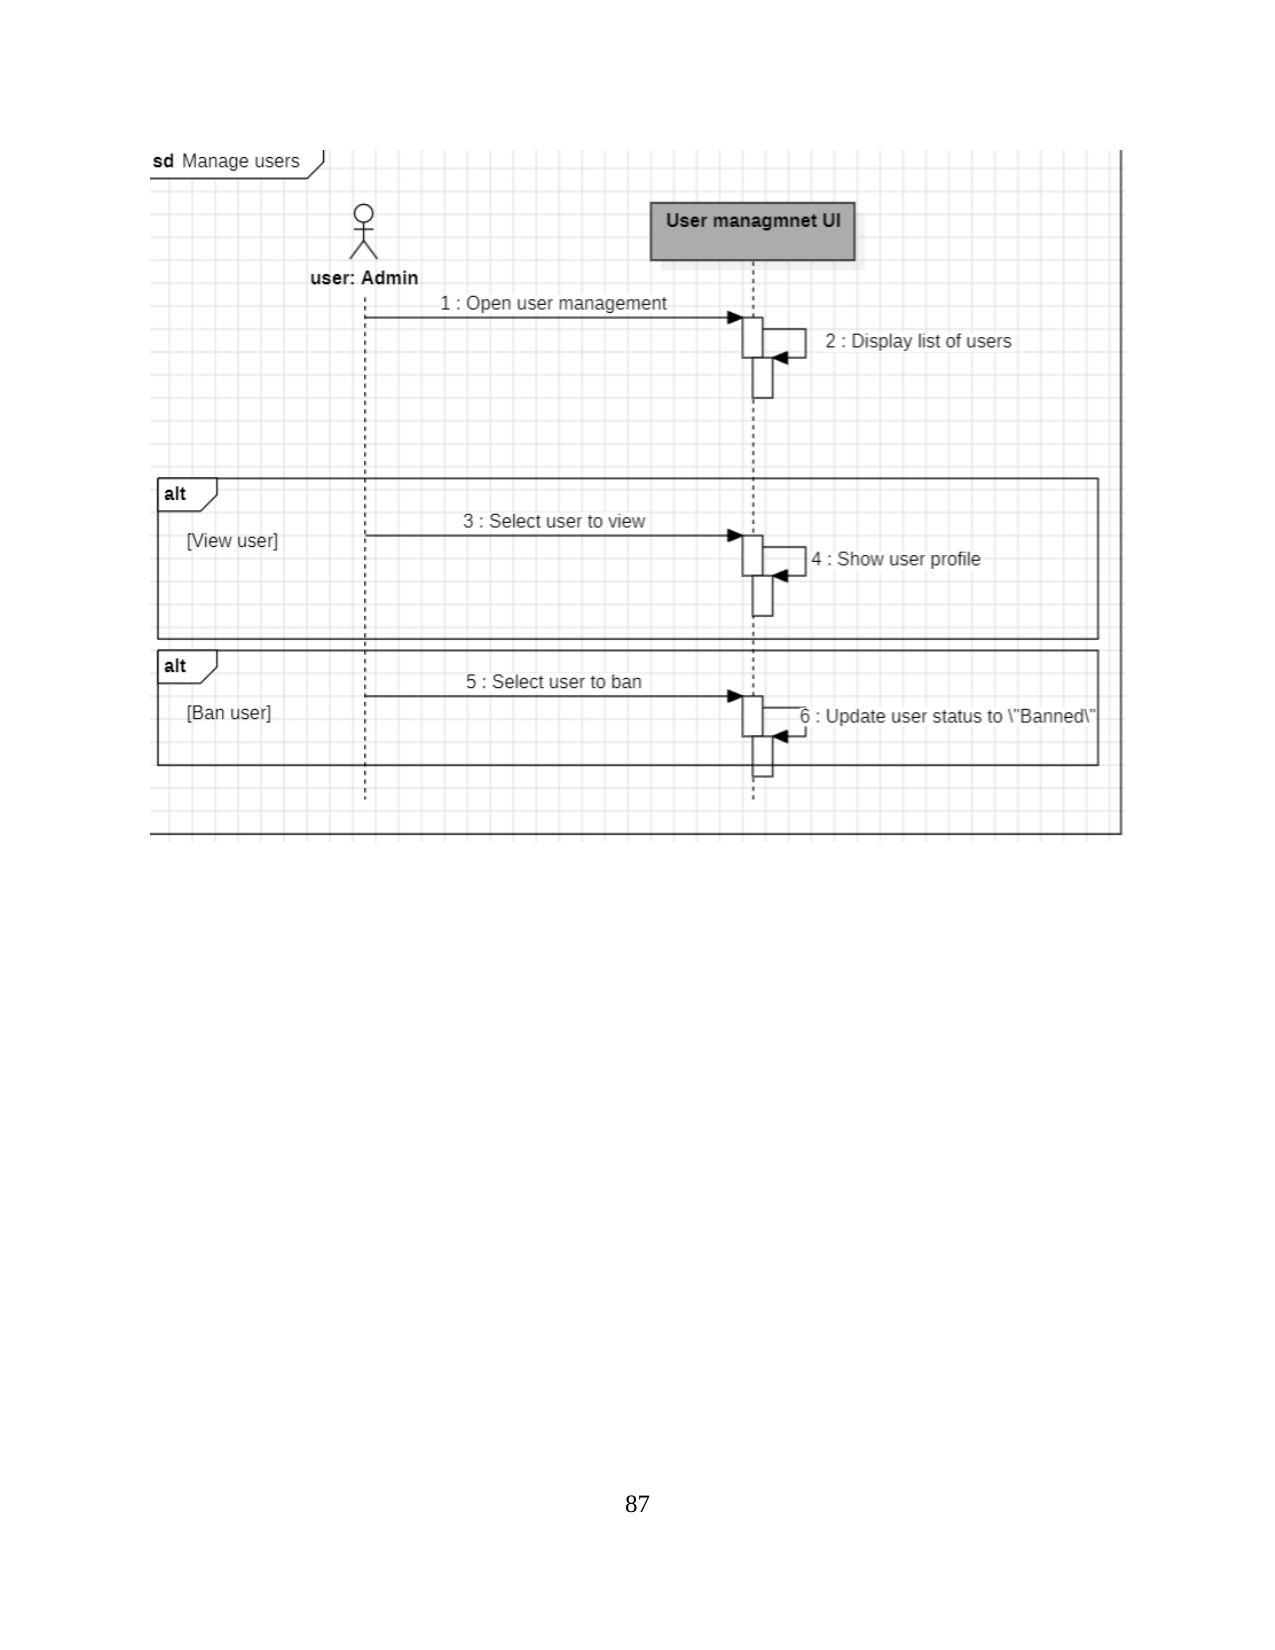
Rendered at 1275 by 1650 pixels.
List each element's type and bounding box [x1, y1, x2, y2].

picture [150, 150, 1125, 842]
